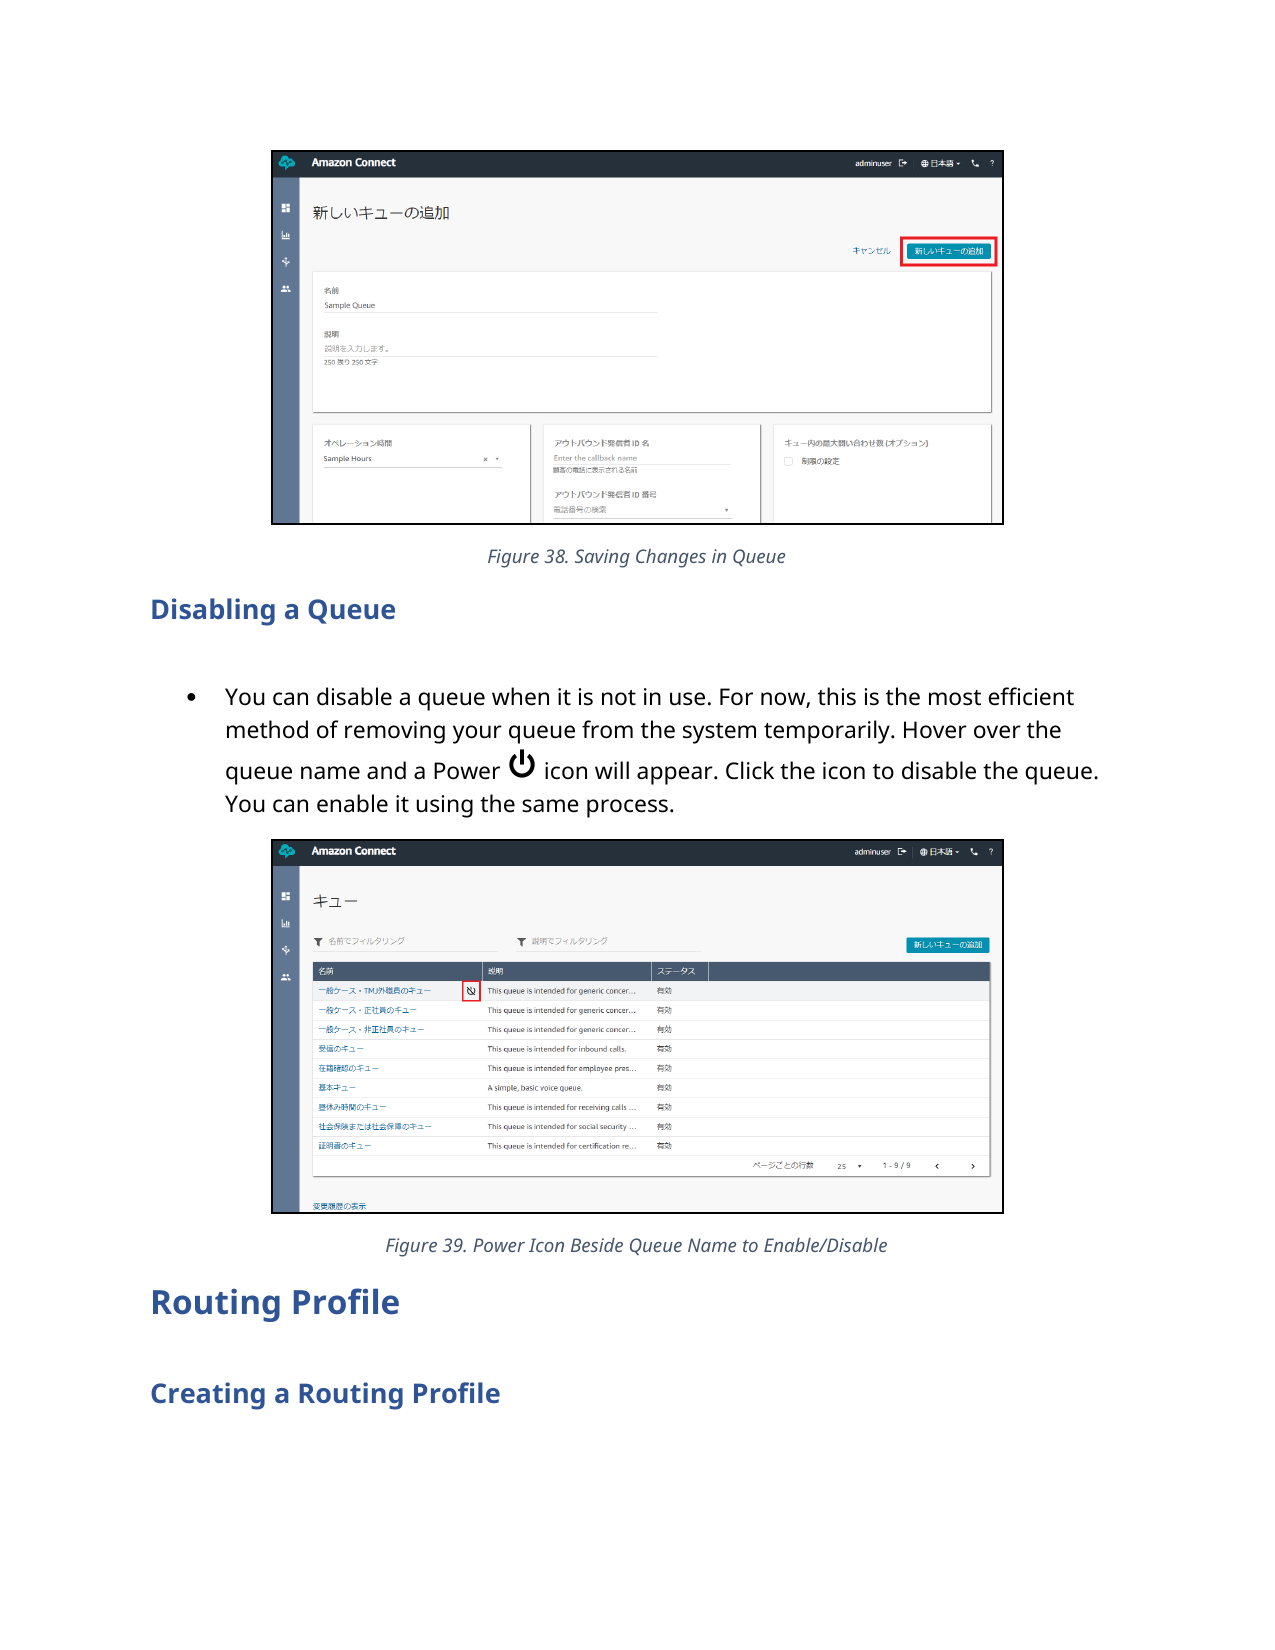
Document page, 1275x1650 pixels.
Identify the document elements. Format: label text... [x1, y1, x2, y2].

text Figure 39. Power Icon Beside Queue Name to Enable/Disable [150, 1233, 1125, 1258]
subtitle Creating a Routing Profile [150, 1375, 1125, 1412]
picture [506, 747, 538, 780]
picture [273, 841, 1002, 1212]
subtitle Disabling a Queue [150, 590, 1125, 627]
subtitle Routing Profile [150, 1279, 1125, 1324]
list You can disable a queue when it is not in use. For now, this is the most efficient method of removing your queue from the system temporarily. Hover over the queue name and a Power icon will appear. Click the icon to disable the queue. You can enable it using the same process. [187, 680, 1125, 820]
picture [273, 152, 1002, 523]
text Figure 38. Saving Changes in Queue [150, 544, 1125, 569]
